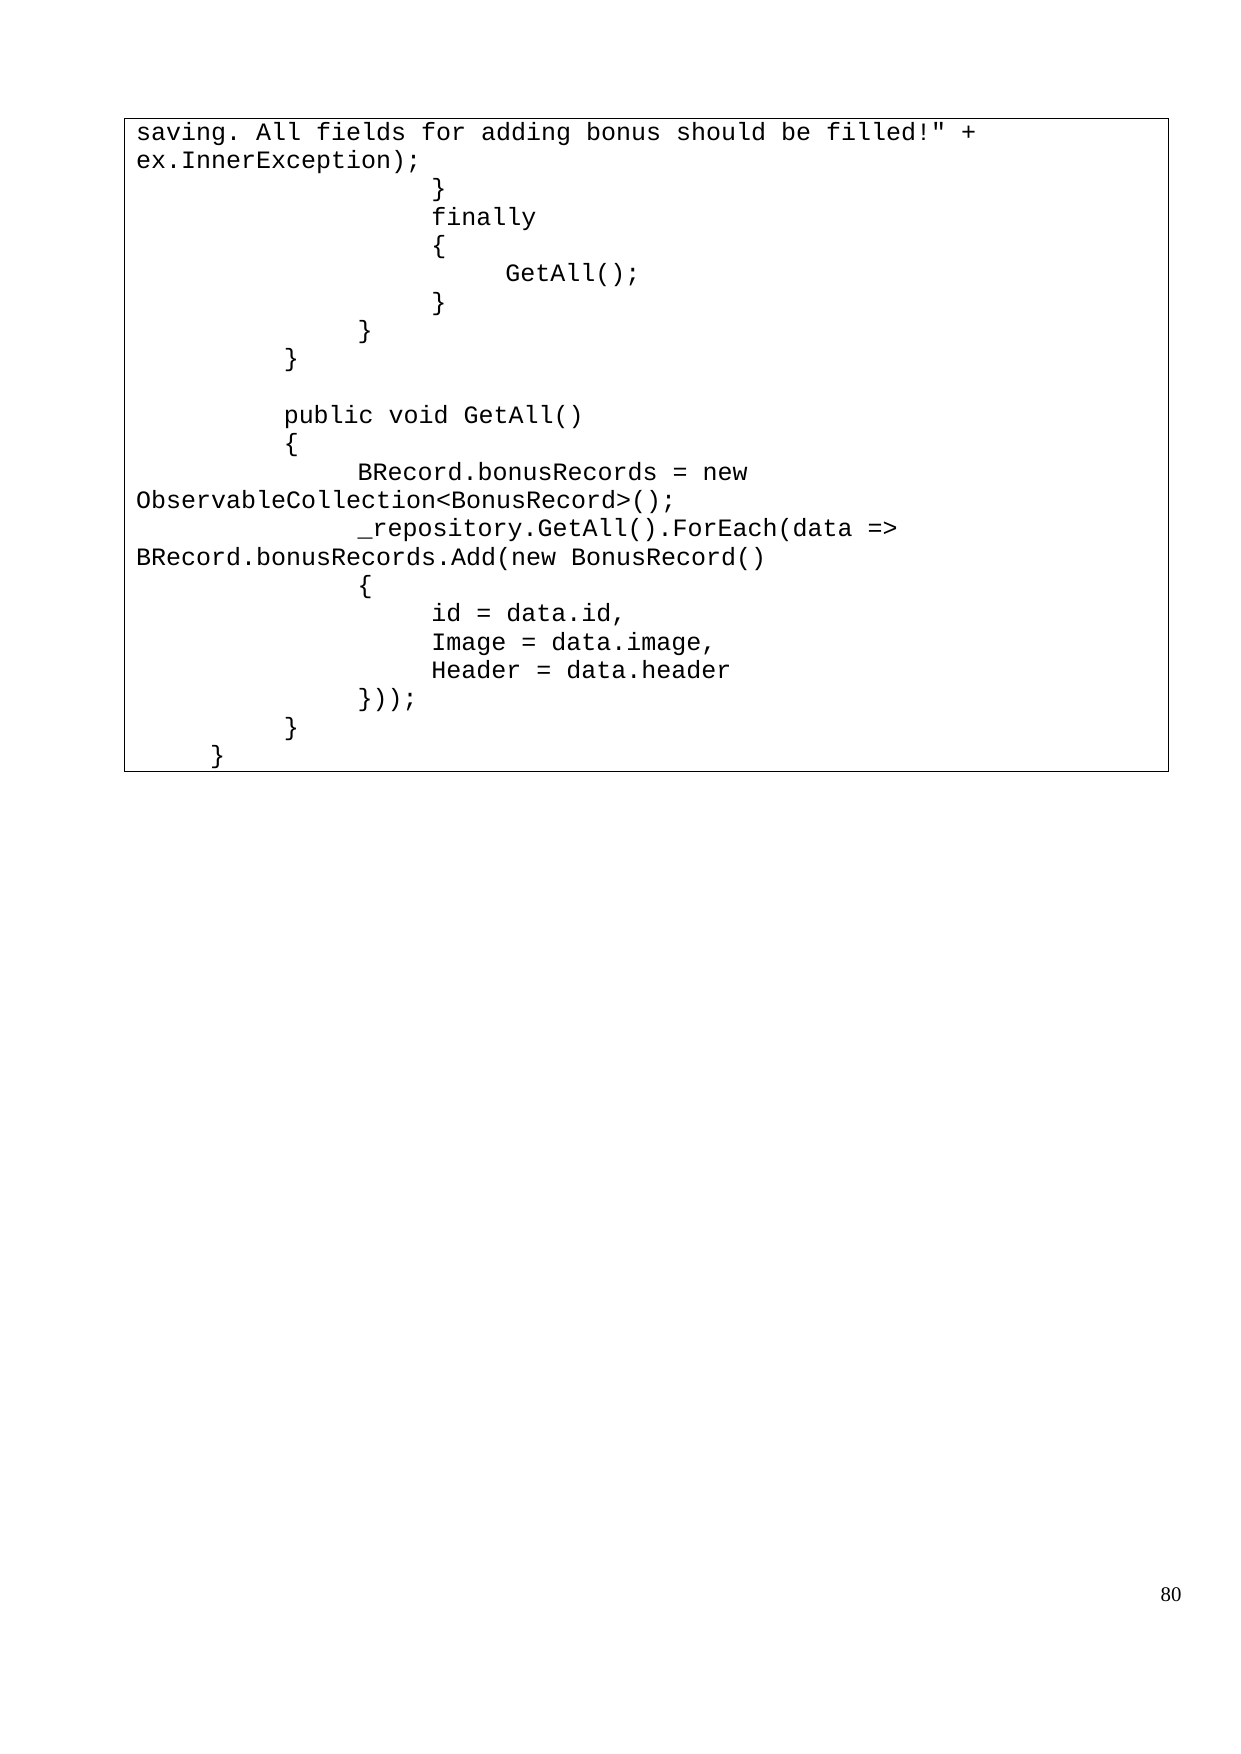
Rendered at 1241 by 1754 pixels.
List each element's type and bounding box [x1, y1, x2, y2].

table_header [125, 119, 1168, 771]
